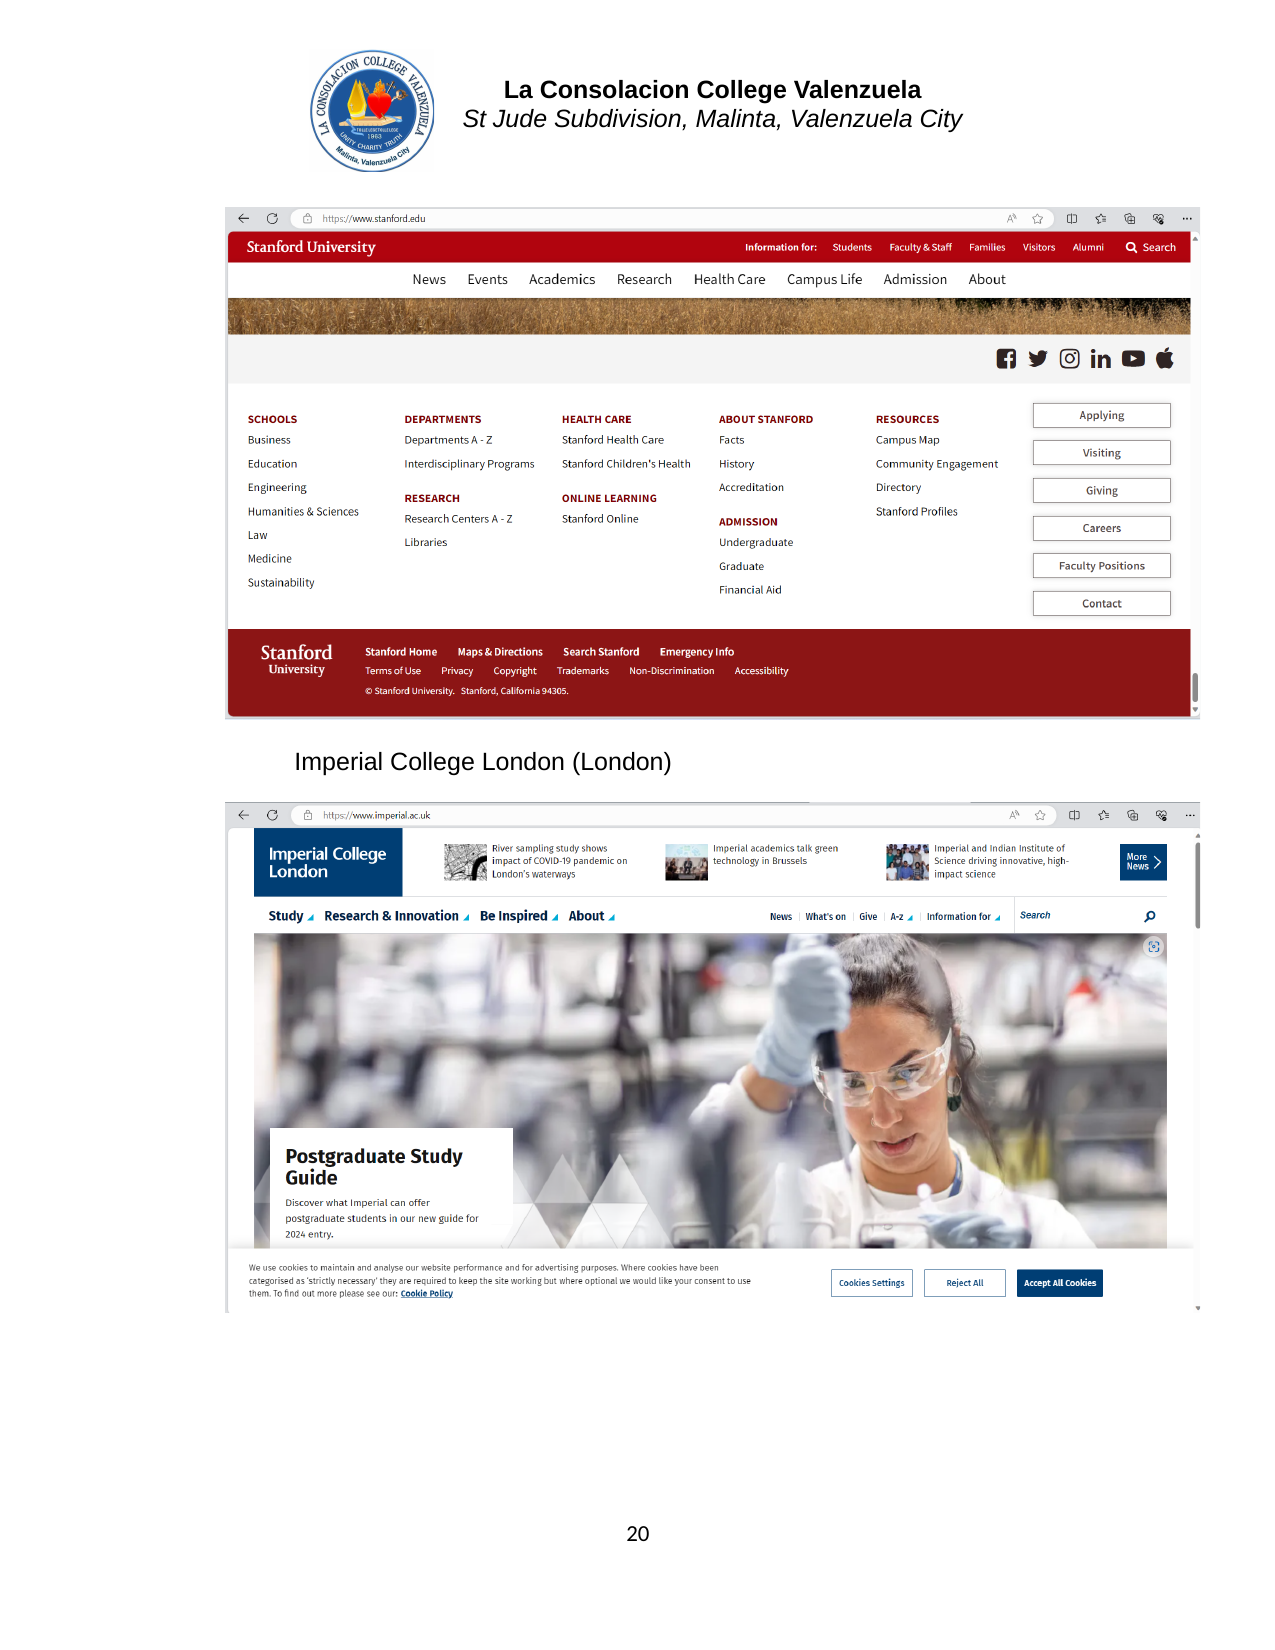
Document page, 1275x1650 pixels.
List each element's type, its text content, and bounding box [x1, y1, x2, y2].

picture [225, 802, 1200, 1313]
picture [309, 49, 435, 172]
picture [225, 207, 1200, 720]
text Imperial College London (London) [150, 747, 1125, 776]
